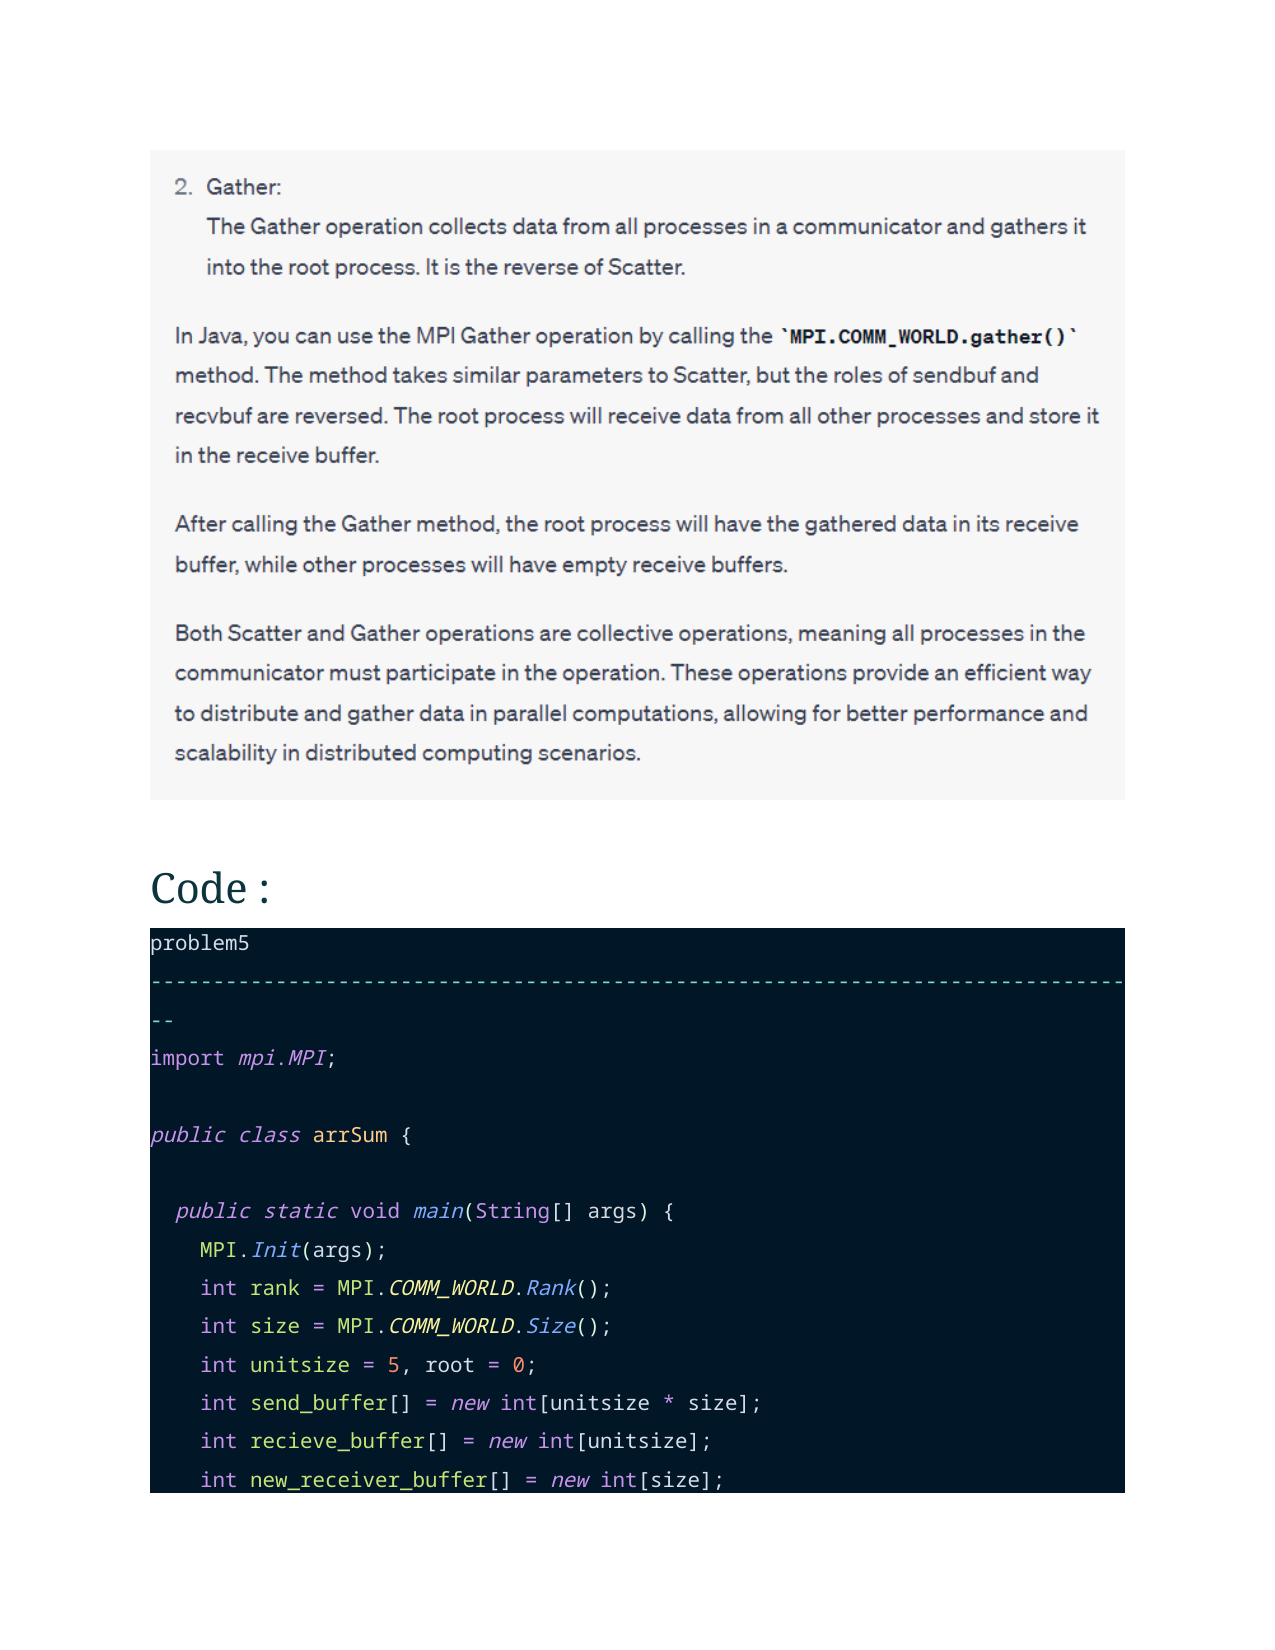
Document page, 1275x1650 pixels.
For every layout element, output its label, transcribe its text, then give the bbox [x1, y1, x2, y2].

text public class arrSum { [150, 1120, 1125, 1148]
text int size = MPI.COMM_WORLD.Size(); [150, 1311, 1125, 1340]
text MPI.Init(args); [150, 1235, 1125, 1263]
text int recieve_buffer[] = new int[unitsize]; [150, 1426, 1125, 1455]
text -------------------------------------------------------------------------------- [150, 966, 1125, 1033]
text int unitsize = 5, root = 0; [150, 1350, 1125, 1378]
picture [150, 150, 1125, 800]
subtitle Code : [150, 859, 1125, 916]
text public static void main(String[] args) { [150, 1196, 1125, 1225]
text int new_receiver_buffer[] = new int[size]; [150, 1465, 1125, 1493]
text int rank = MPI.COMM_WORLD.Rank(); [150, 1273, 1125, 1301]
text problem5 [150, 928, 1125, 956]
text int send_buffer[] = new int[unitsize * size]; [150, 1388, 1125, 1416]
text import mpi.MPI; [150, 1043, 1125, 1071]
